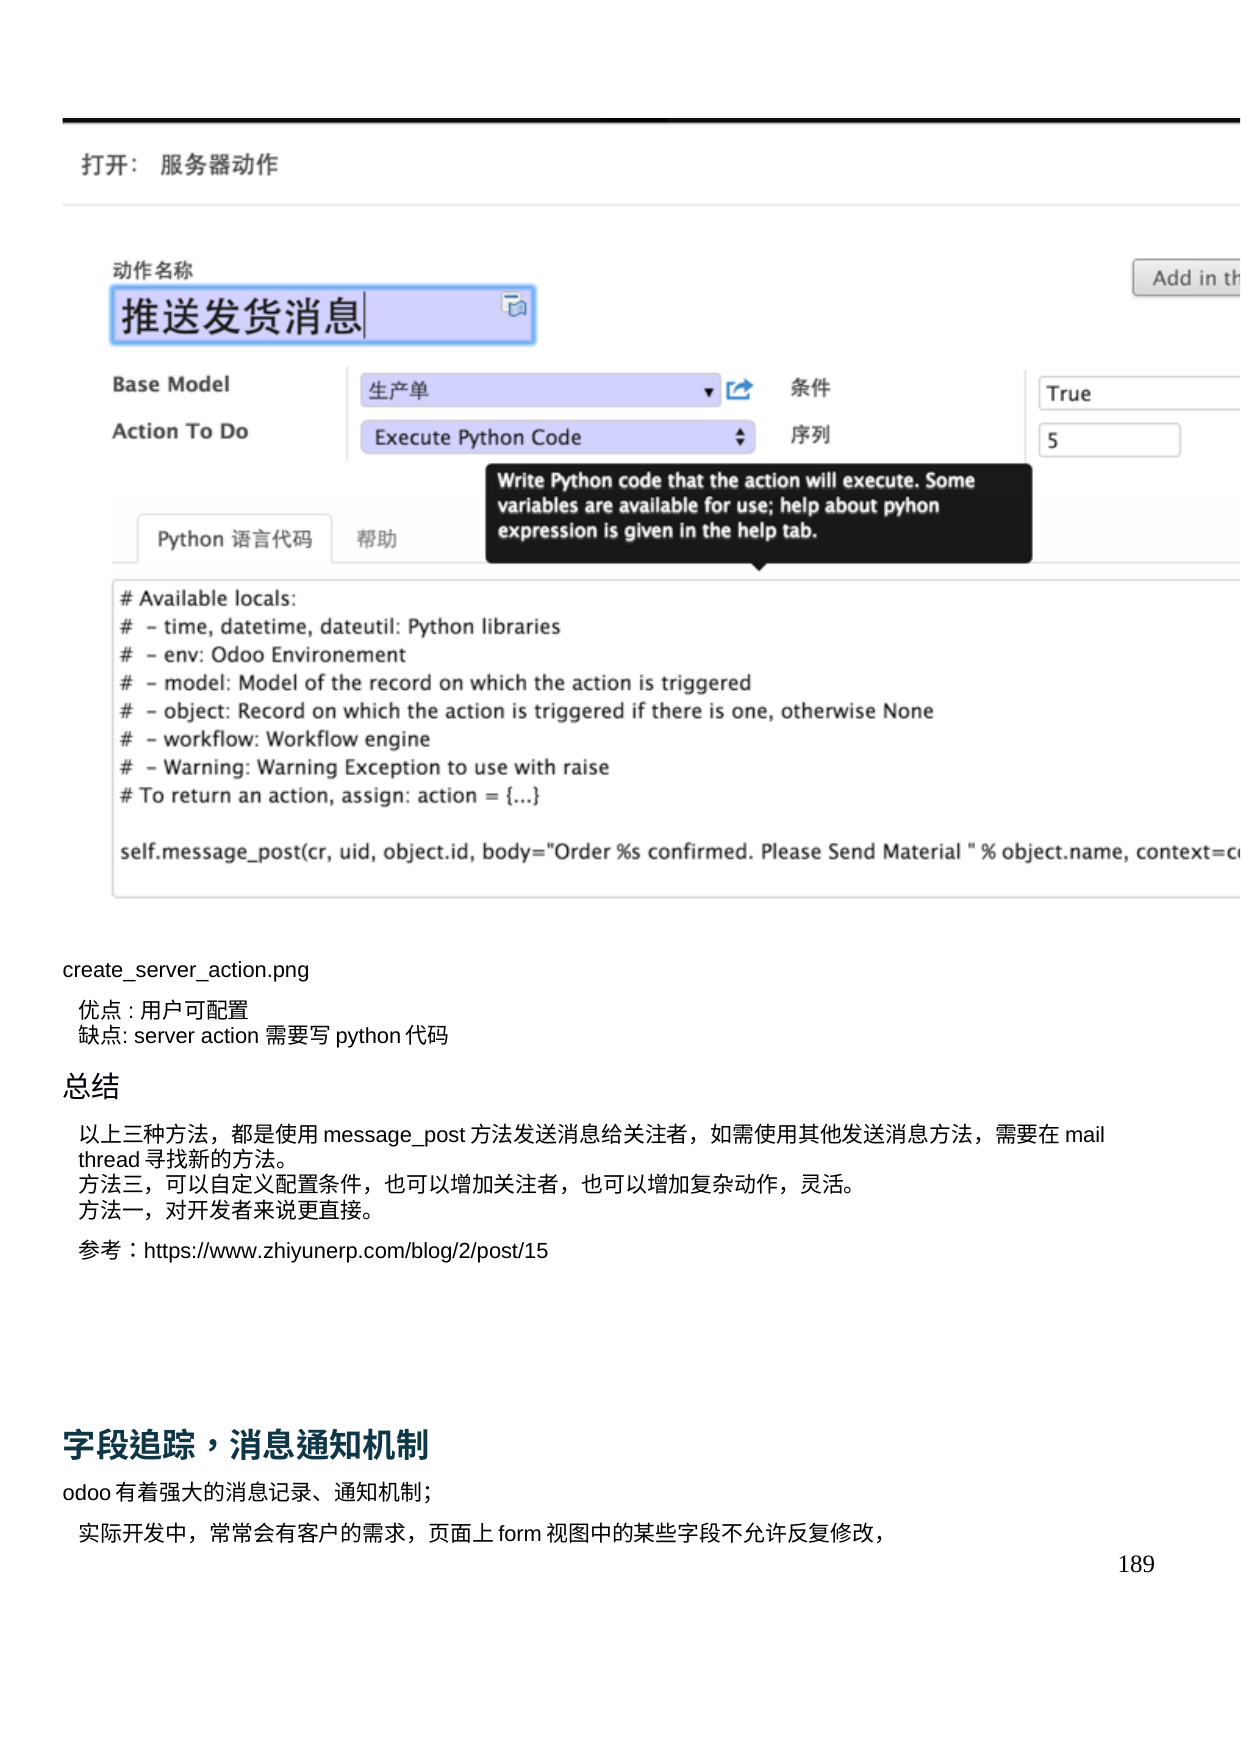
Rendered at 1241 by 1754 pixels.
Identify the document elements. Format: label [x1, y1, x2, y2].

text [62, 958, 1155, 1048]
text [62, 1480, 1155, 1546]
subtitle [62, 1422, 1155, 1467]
picture [62, 118, 1241, 958]
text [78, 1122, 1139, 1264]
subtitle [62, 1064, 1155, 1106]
